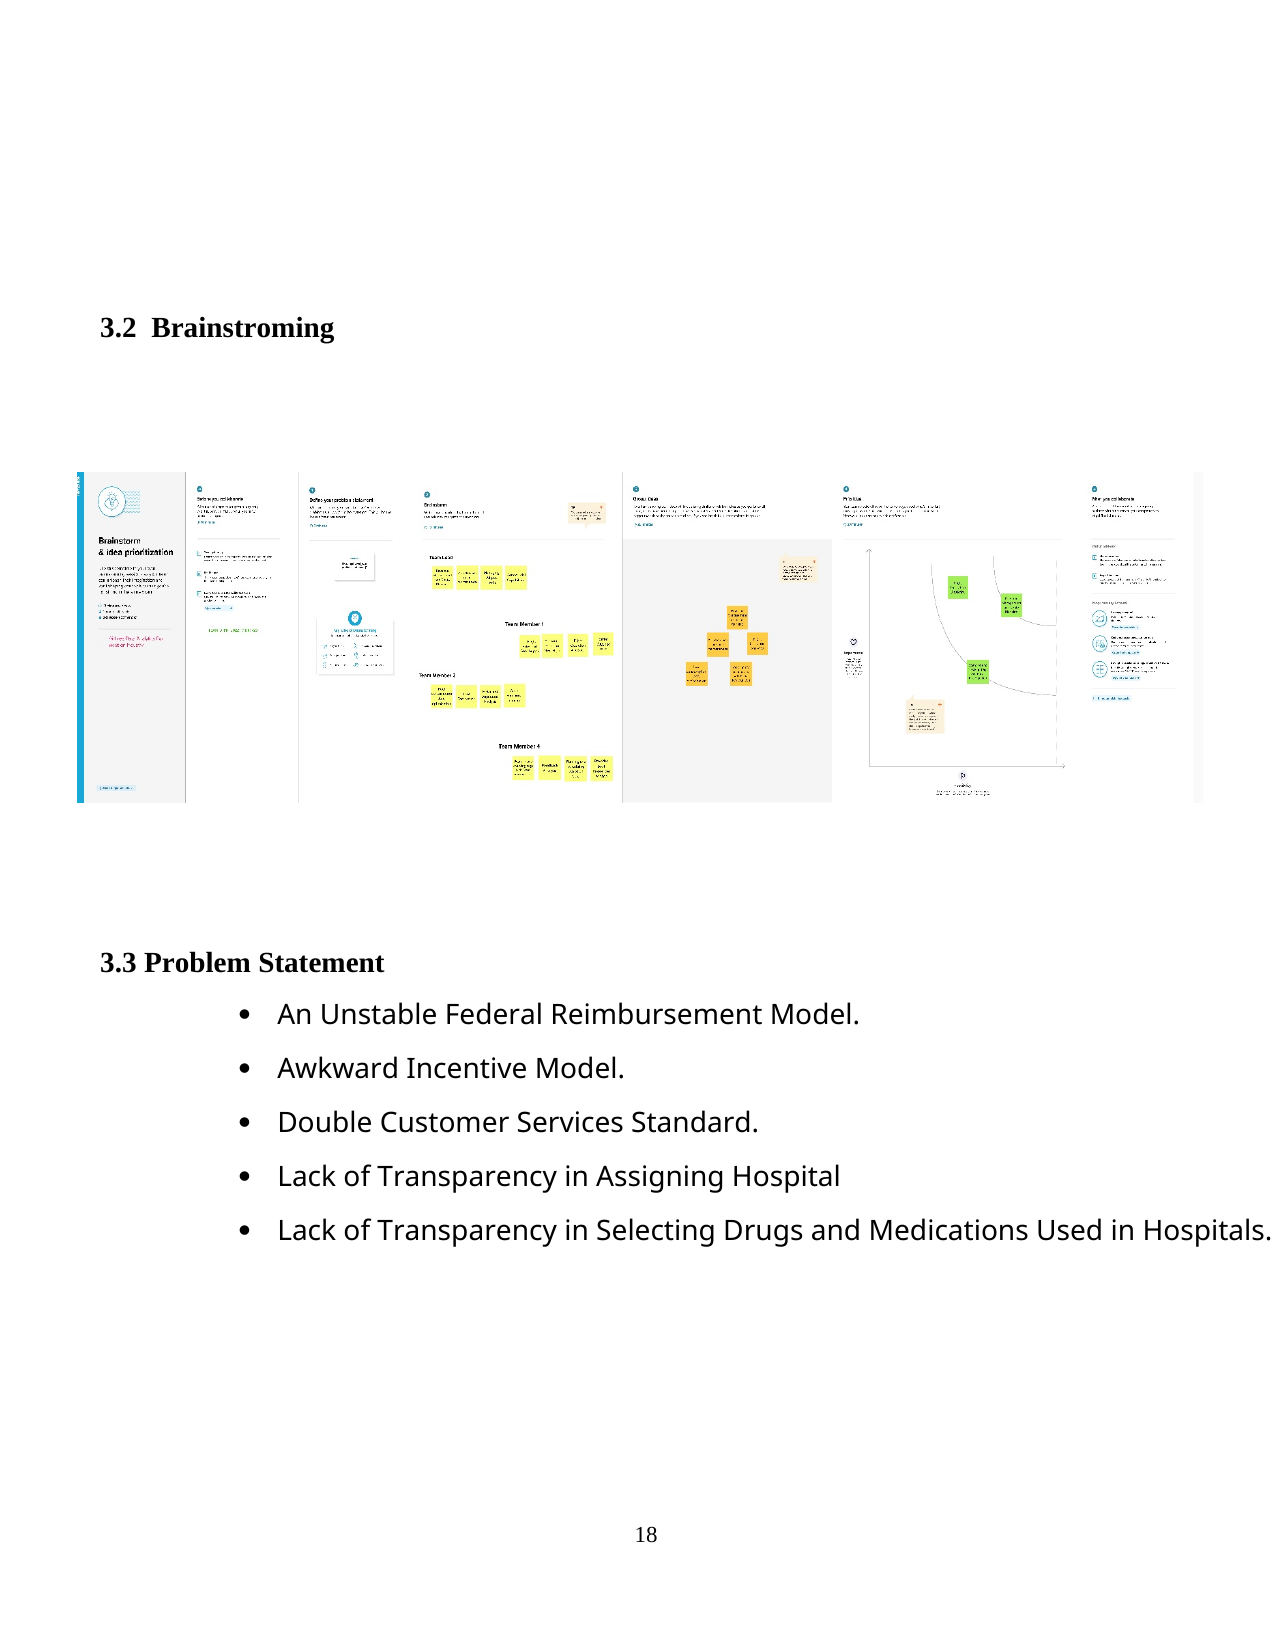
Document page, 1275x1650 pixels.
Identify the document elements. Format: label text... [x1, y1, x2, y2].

list Brainstroming [100, 311, 1275, 344]
subtitle An Unstable Federal Reimbursement Model. [239, 994, 1275, 1033]
picture [77, 472, 1204, 803]
subtitle Double Customer Services Standard. [239, 1102, 1275, 1141]
subtitle Lack of Transparency in Selecting Drugs and Medications Used in Hospitals. [239, 1210, 1275, 1248]
subtitle Problem Statement [100, 945, 1275, 979]
subtitle Lack of Transparency in Assigning Hospital [239, 1156, 1275, 1194]
subtitle Awkward Incentive Model. [239, 1048, 1275, 1087]
